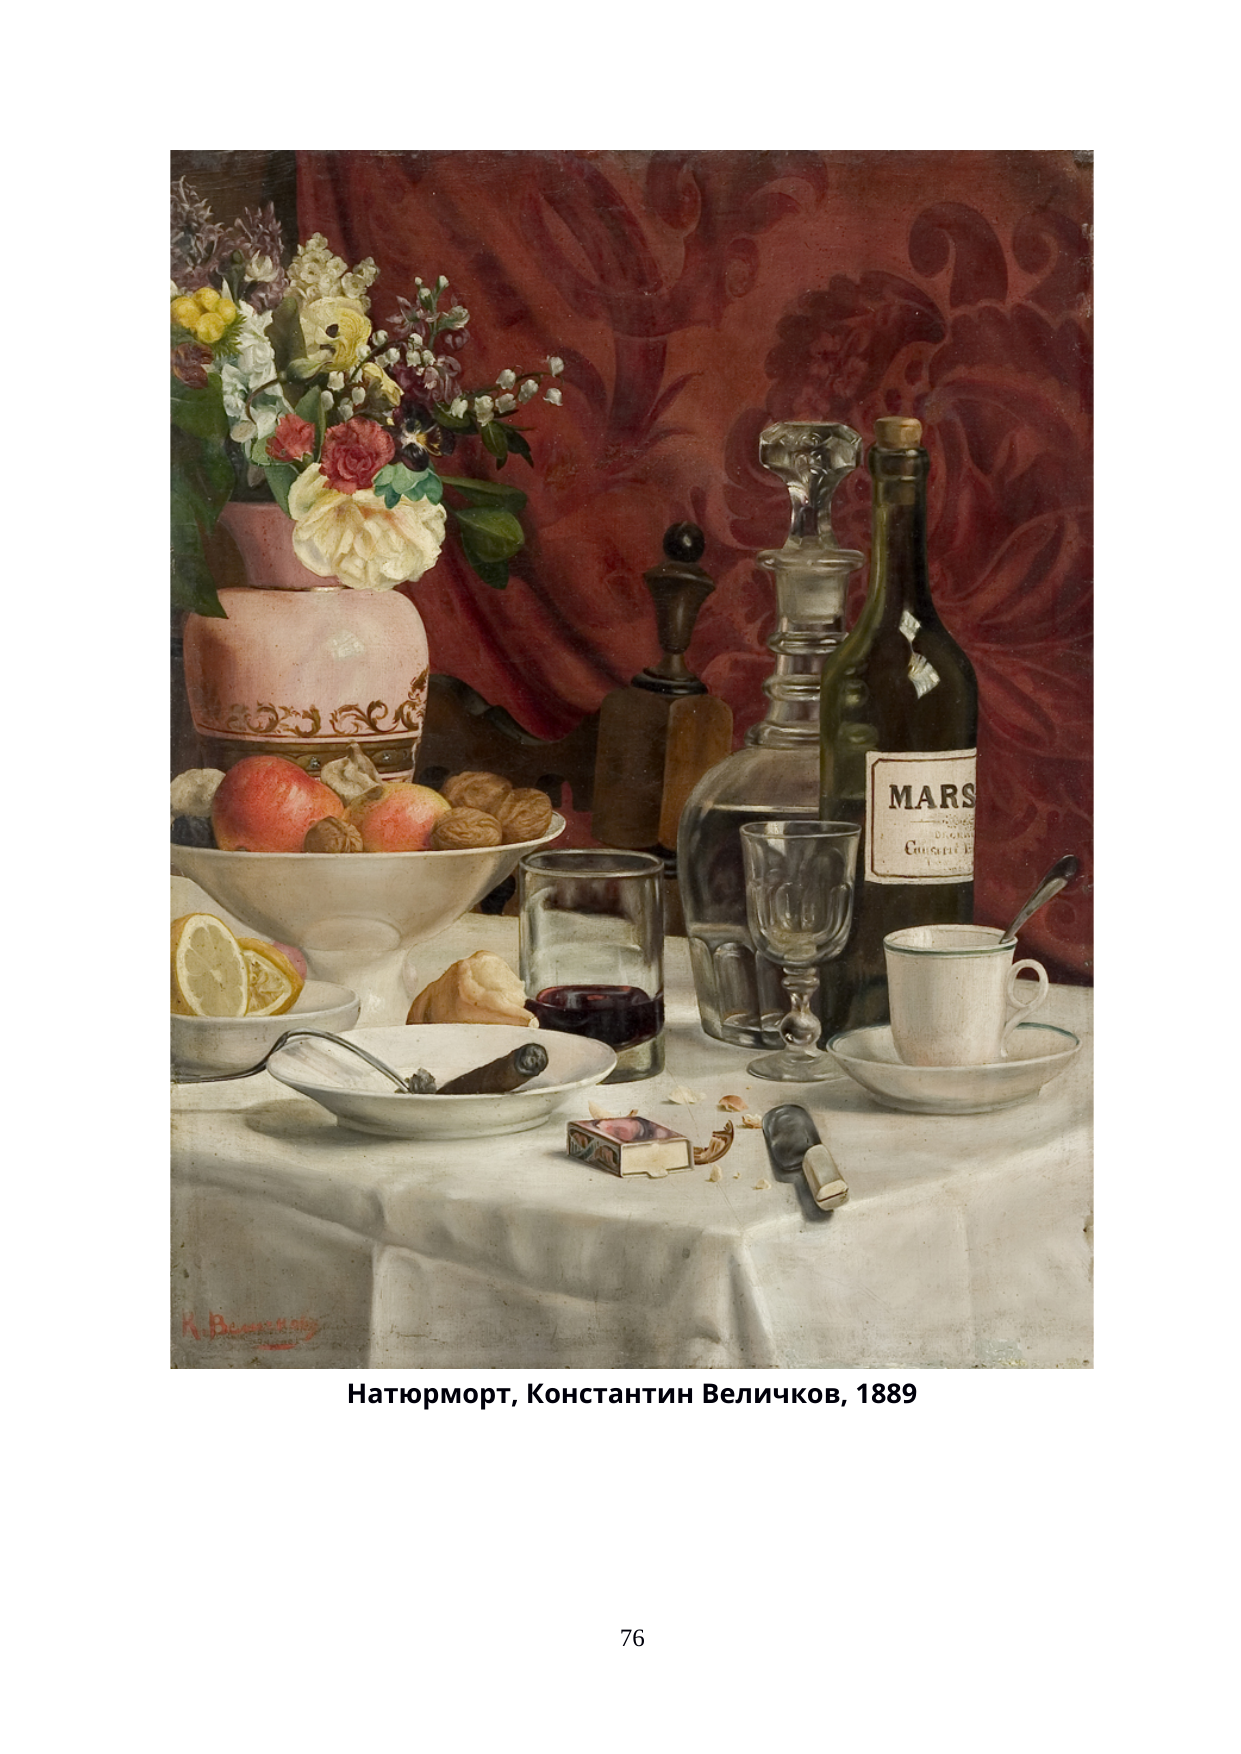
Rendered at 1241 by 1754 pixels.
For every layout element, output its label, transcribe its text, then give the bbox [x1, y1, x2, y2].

text Натюрморт, Константин Величков, 1889 [170, 1369, 1094, 1411]
picture [170, 150, 1094, 1369]
